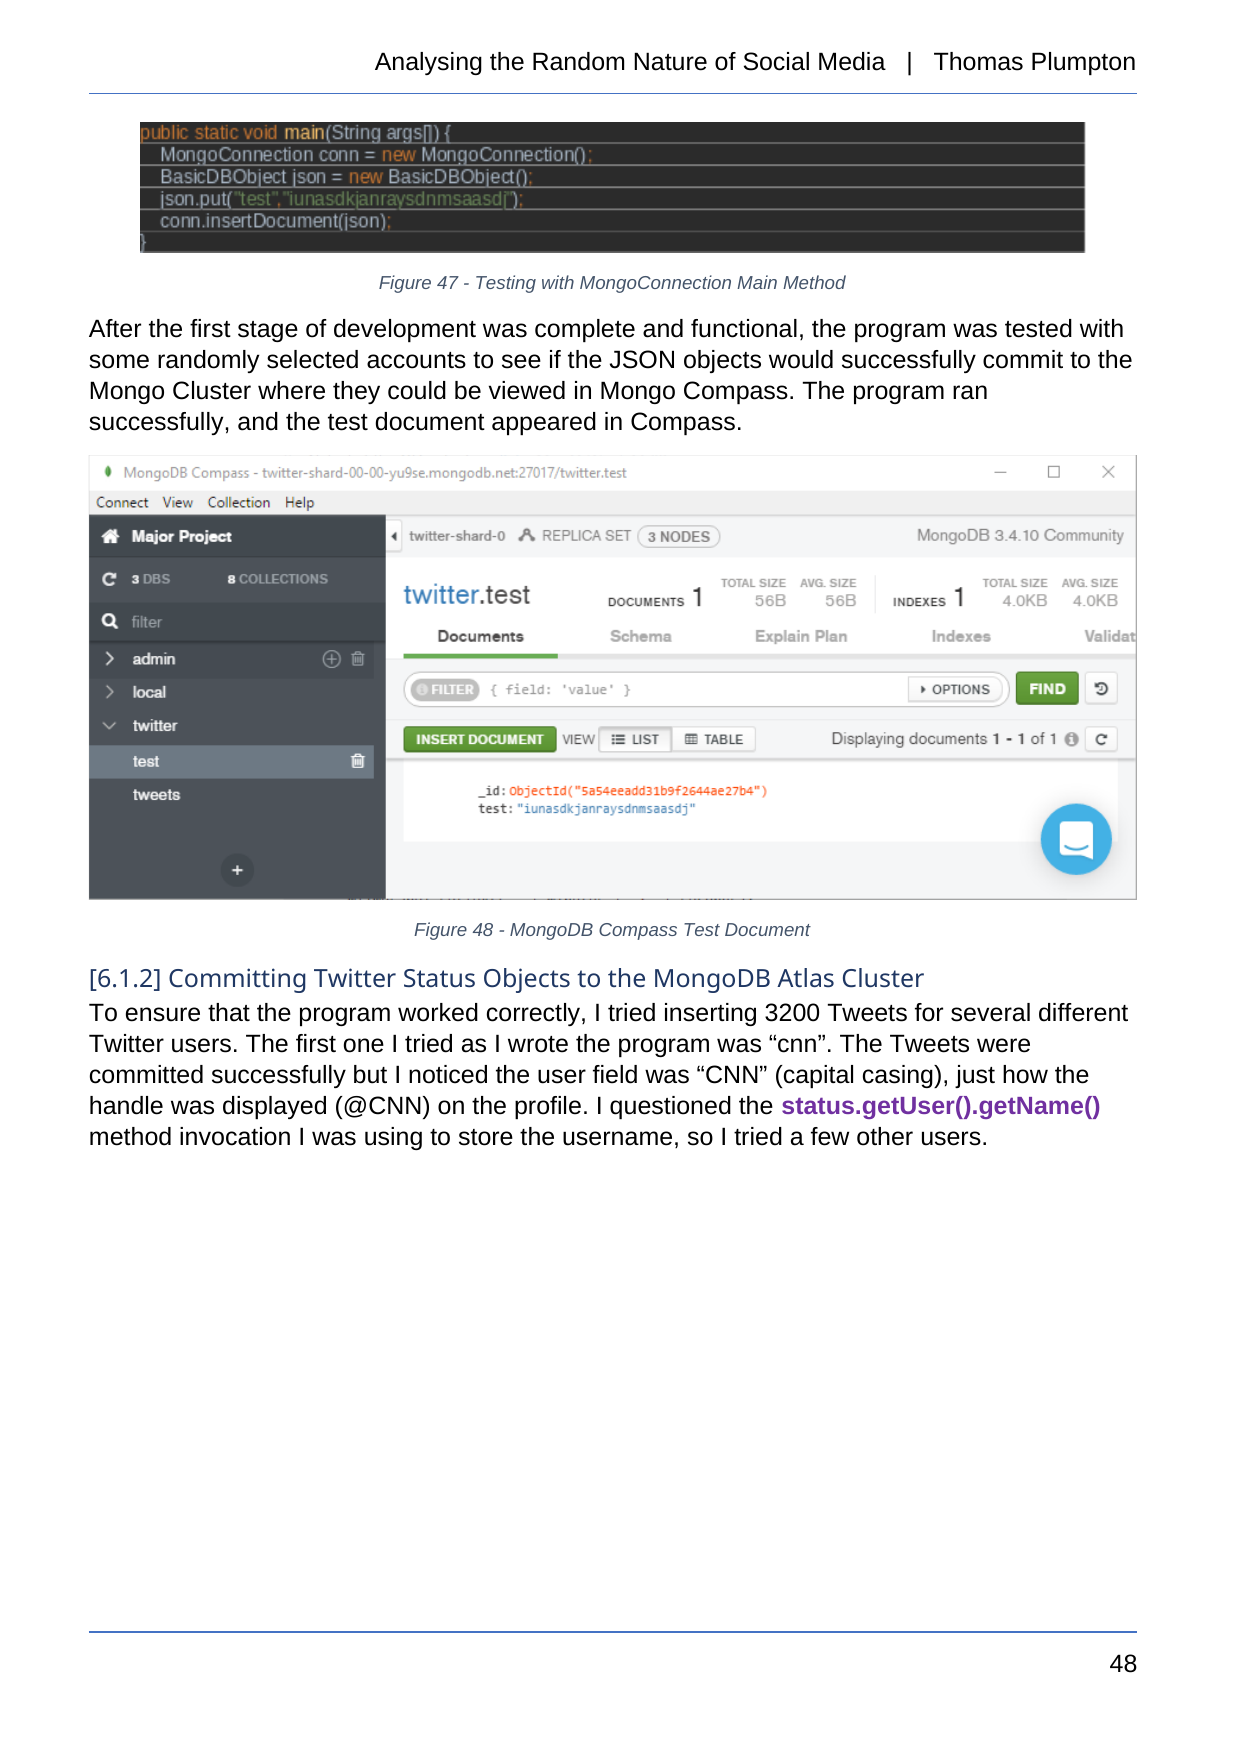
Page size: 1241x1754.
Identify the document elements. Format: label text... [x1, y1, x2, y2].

picture [88, 455, 1137, 900]
text To ensure that the program worked correctly, I tried inserting 3200 Tweets for several different Twitter users. The first one I tried as I wrote the program was “cnn”. The Tweets were committed successfully but I noticed the user field was “CNN” (capital casing), just how the handle was displayed (@CNN) on the profile. I questioned the status.getUser().getName() method invocation I was using to store the username, so I tried a few other users. [89, 998, 1137, 1151]
subtitle [6.1.2] Committing Twitter Status Objects to the MongoDB Atlas Cluster [89, 961, 1137, 995]
text After the first stage of development was complete and functional, the program was tested with some randomly selected accounts to see if the JSON objects would successfully commit to the Mongo Cluster where they could be viewed in Mongo Compass. The program ran successfully, and the test document appeared in Compass. [89, 314, 1137, 436]
